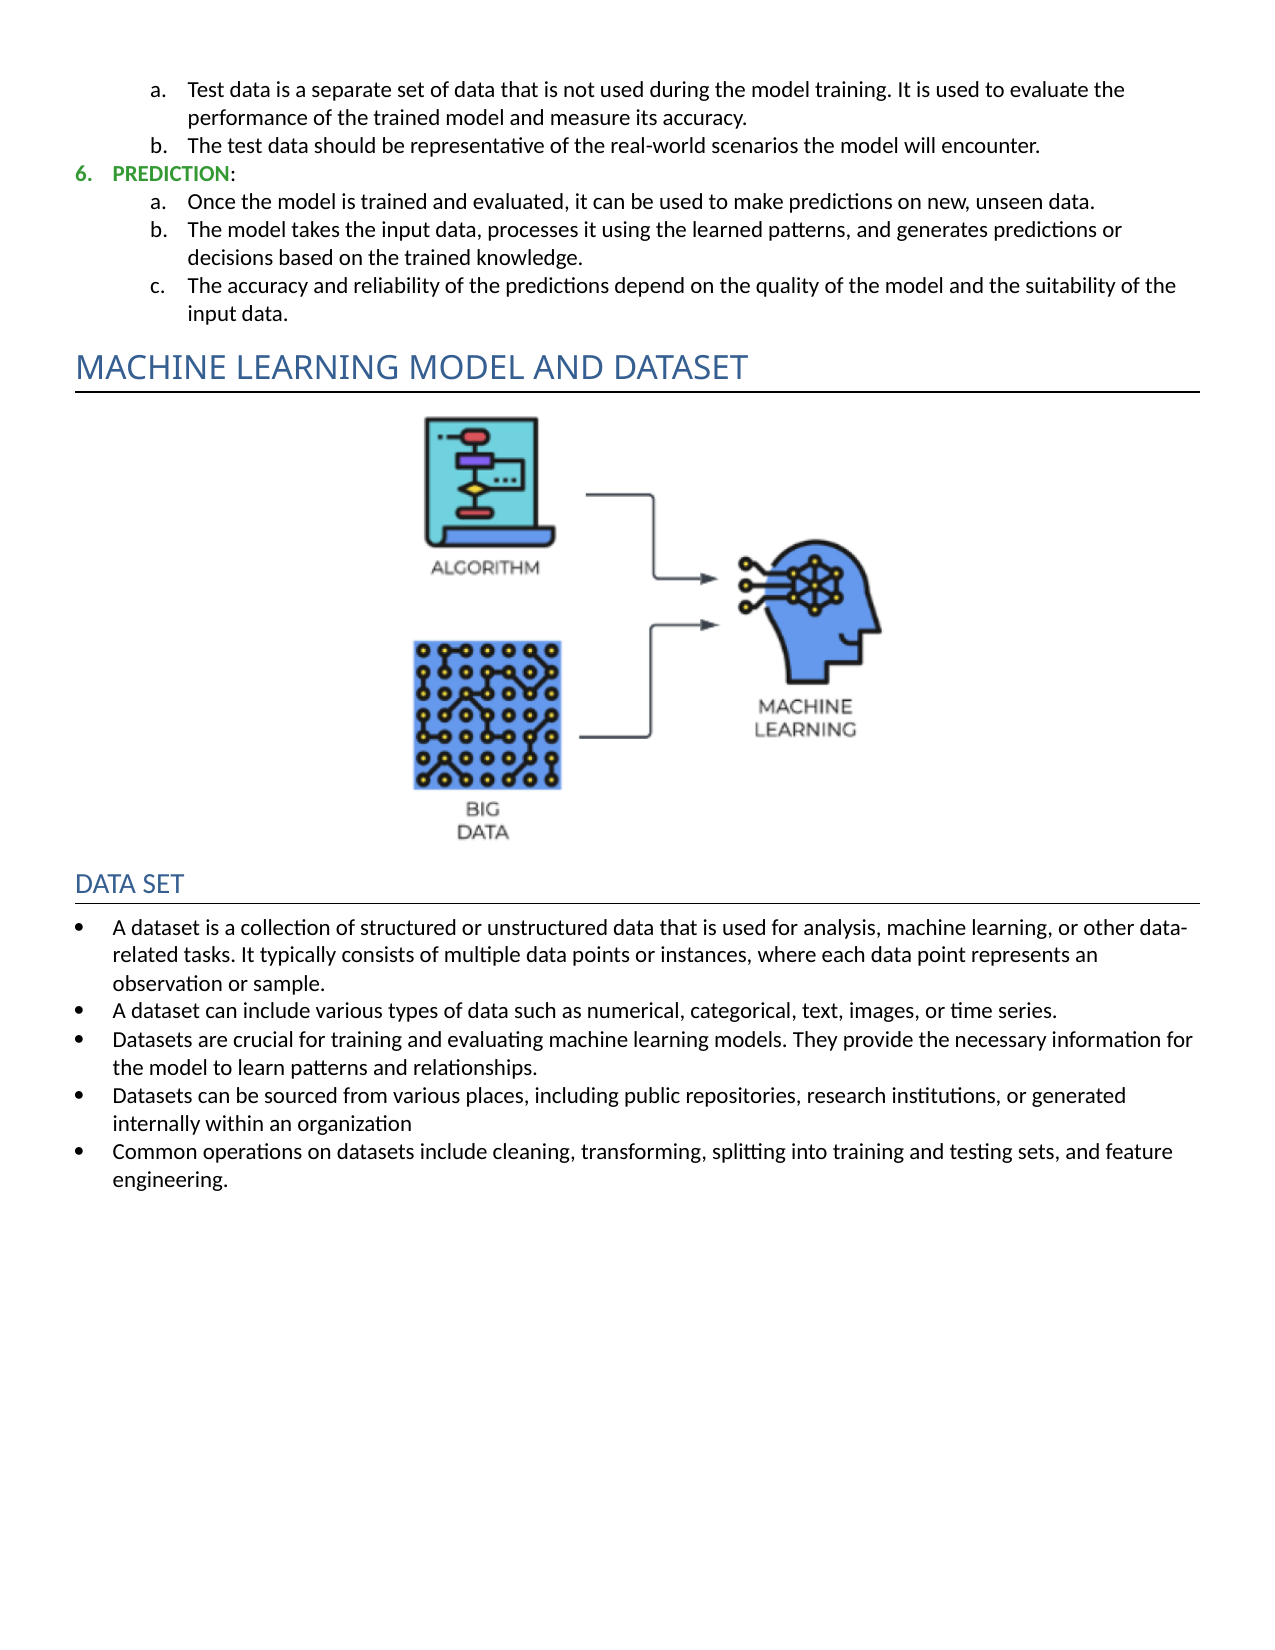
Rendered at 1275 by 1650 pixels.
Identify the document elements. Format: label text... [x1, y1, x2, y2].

list A dataset is a collection of structured or unstructured data that is used for analysis, machine learning, or other data-related tasks. It typically consists of multiple data points or instances, where each data point represents an observation or sample. [75, 913, 1200, 997]
picture [374, 401, 901, 849]
list Test data is a separate set of data that is not used during the model training. It is used to evaluate the performance of the trained model and measure its accuracy. [150, 75, 1200, 131]
list Common operations on datasets include cleaning, transforming, splitting into training and testing sets, and feature engineering. [75, 1137, 1200, 1193]
list Once the model is trained and evaluated, it can be used to make predictions on new, unseen data. [150, 187, 1200, 215]
list The accuracy and reliability of the predictions depend on the quality of the model and the suitability of the input data. [150, 271, 1200, 327]
list A dataset can include various types of data such as numerical, categorical, text, images, or time series. [75, 997, 1200, 1025]
list Datasets are crucial for training and evaluating machine learning models. They provide the necessary information for the model to learn patterns and relationships. [75, 1025, 1200, 1081]
list PREDICTION: [75, 159, 1200, 187]
subtitle DATA SET [75, 865, 1200, 903]
list The test data should be representative of the real-world scenarios the model will encounter. [150, 131, 1200, 159]
list The model takes the input data, processes it using the learned patterns, and generates predictions or decisions based on the trained knowledge. [150, 215, 1200, 271]
list Datasets can be sourced from various places, including public repositories, research institutions, or generated internally within an organization [75, 1081, 1200, 1137]
subtitle MACHINE LEARNING MODEL AND DATASET [75, 344, 1200, 391]
